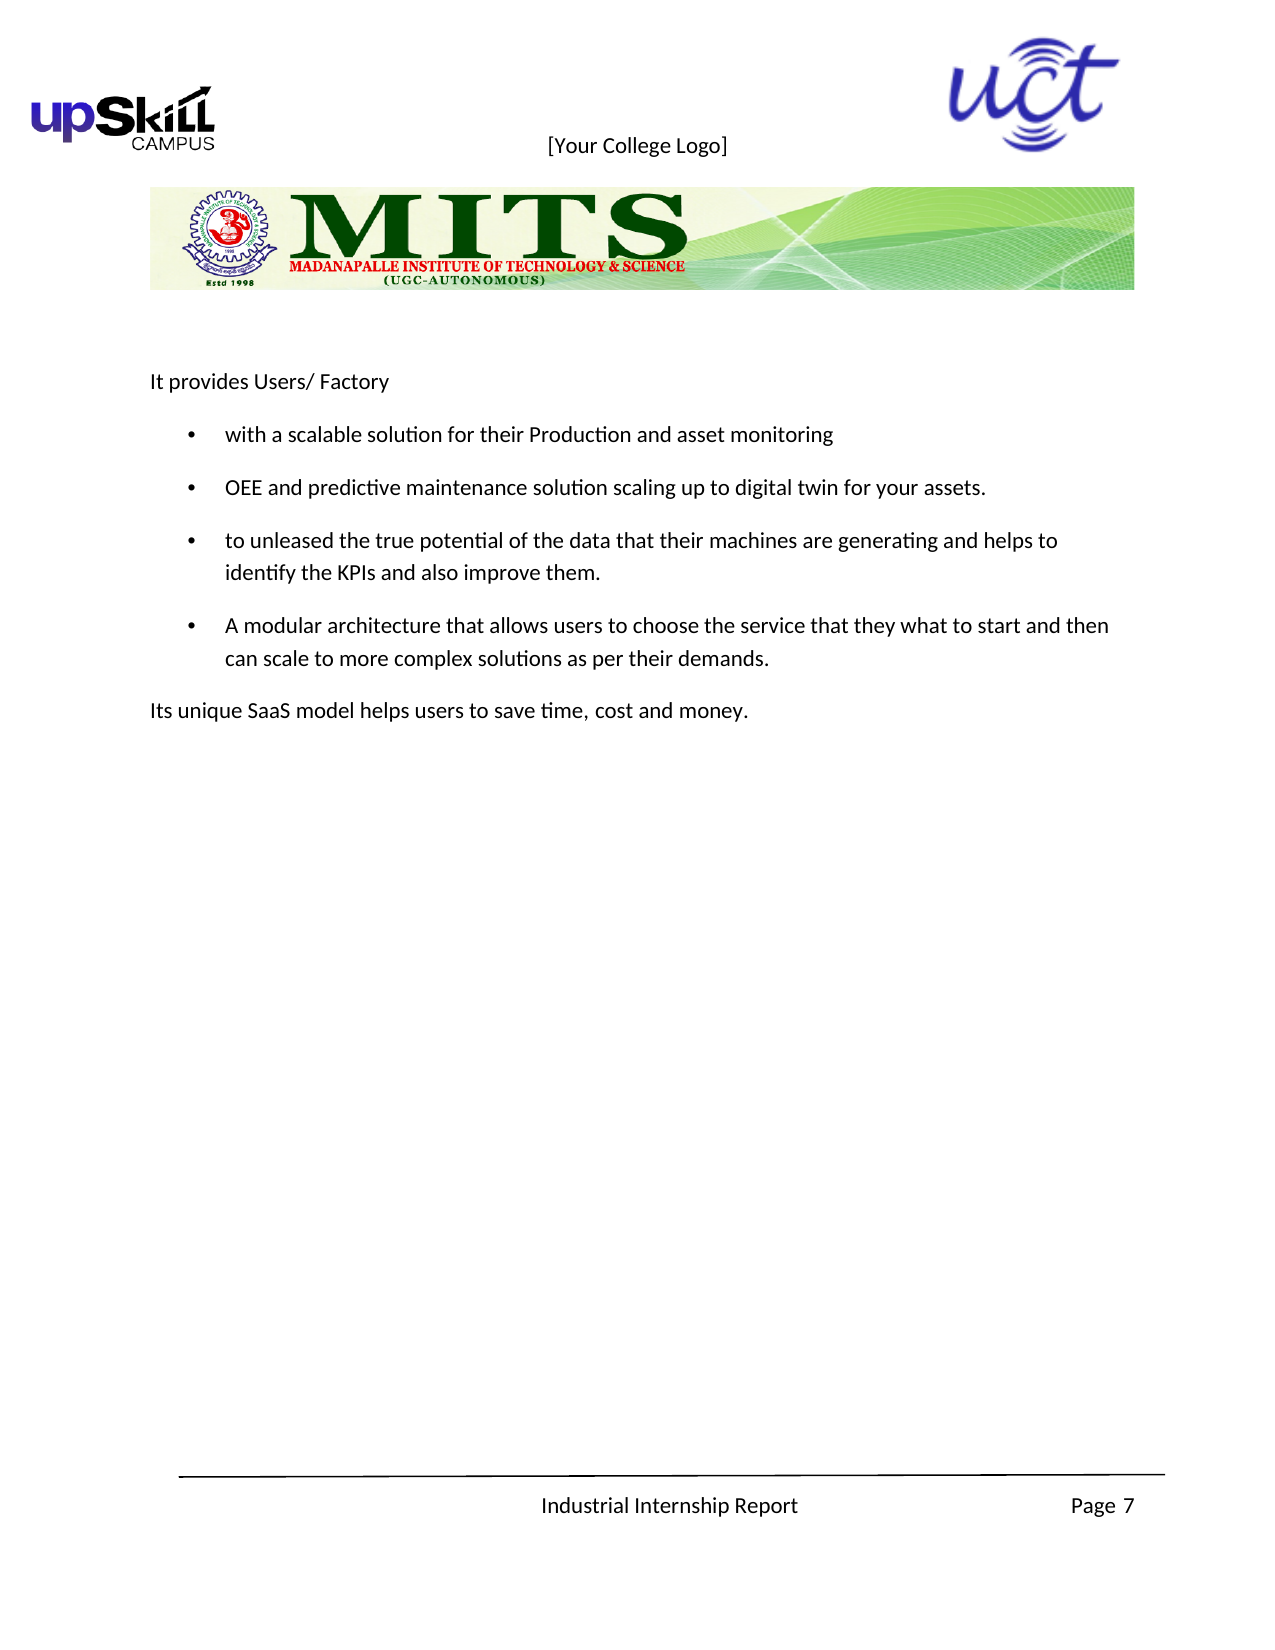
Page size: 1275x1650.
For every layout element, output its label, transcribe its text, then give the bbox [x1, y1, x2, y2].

picture [0, 73, 246, 154]
list OEE and predictive maintenance solution scaling up to digital twin for your assets. [187, 473, 1134, 501]
list A modular architecture that allows users to choose the service that they what to start and then can scale to more complex solutions as per their demands. [187, 611, 1134, 672]
list with a scalable solution for their Production and asset monitoring [187, 420, 1134, 448]
picture [946, 28, 1125, 154]
text It provides Users/ Factory [150, 367, 1134, 395]
picture [150, 187, 1135, 290]
text Its unique SaaS model helps users to save time, cost and money. [150, 697, 1134, 725]
list to unleased the true potential of the data that their machines are generating and helps to identify the KPIs and also improve them. [187, 526, 1134, 586]
